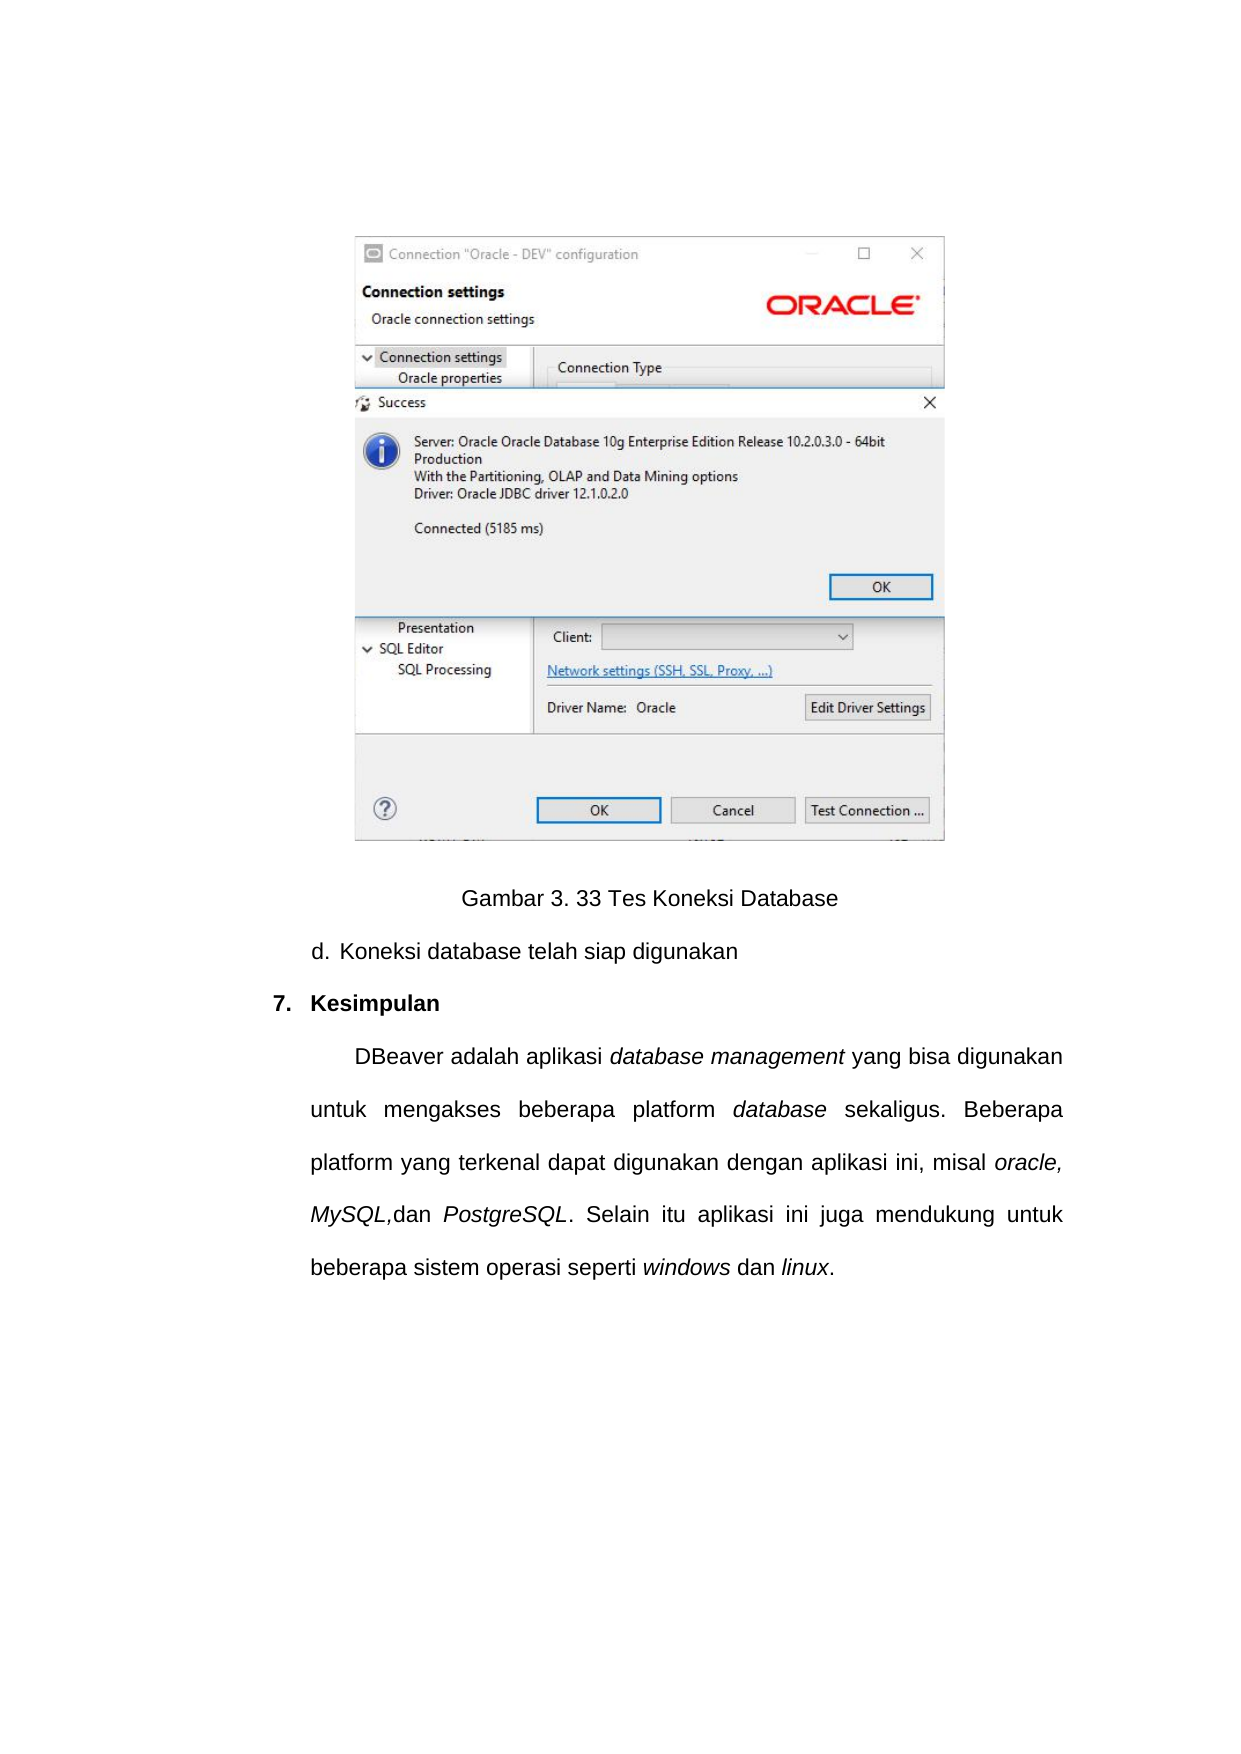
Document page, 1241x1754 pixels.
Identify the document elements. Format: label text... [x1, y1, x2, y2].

picture [354, 236, 945, 841]
text Gambar 3. 33 Tes Koneksi Database [236, 885, 1063, 911]
text DBeaver adalah aplikasi database management yang bisa digunakan untuk mengakses beberapa platform database sekaligus. Beberapa platform yang terkenal dapat digunakan dengan aplikasi ini, misal oracle, MySQL,dan PostgreSQL. Selain itu aplikasi ini juga mendukung untuk beberapa sistem operasi seperti windows dan linux. [310, 1043, 1063, 1280]
subtitle Kesimpulan [273, 990, 1063, 1017]
list Koneksi database telah siap digunakan [311, 938, 1063, 964]
